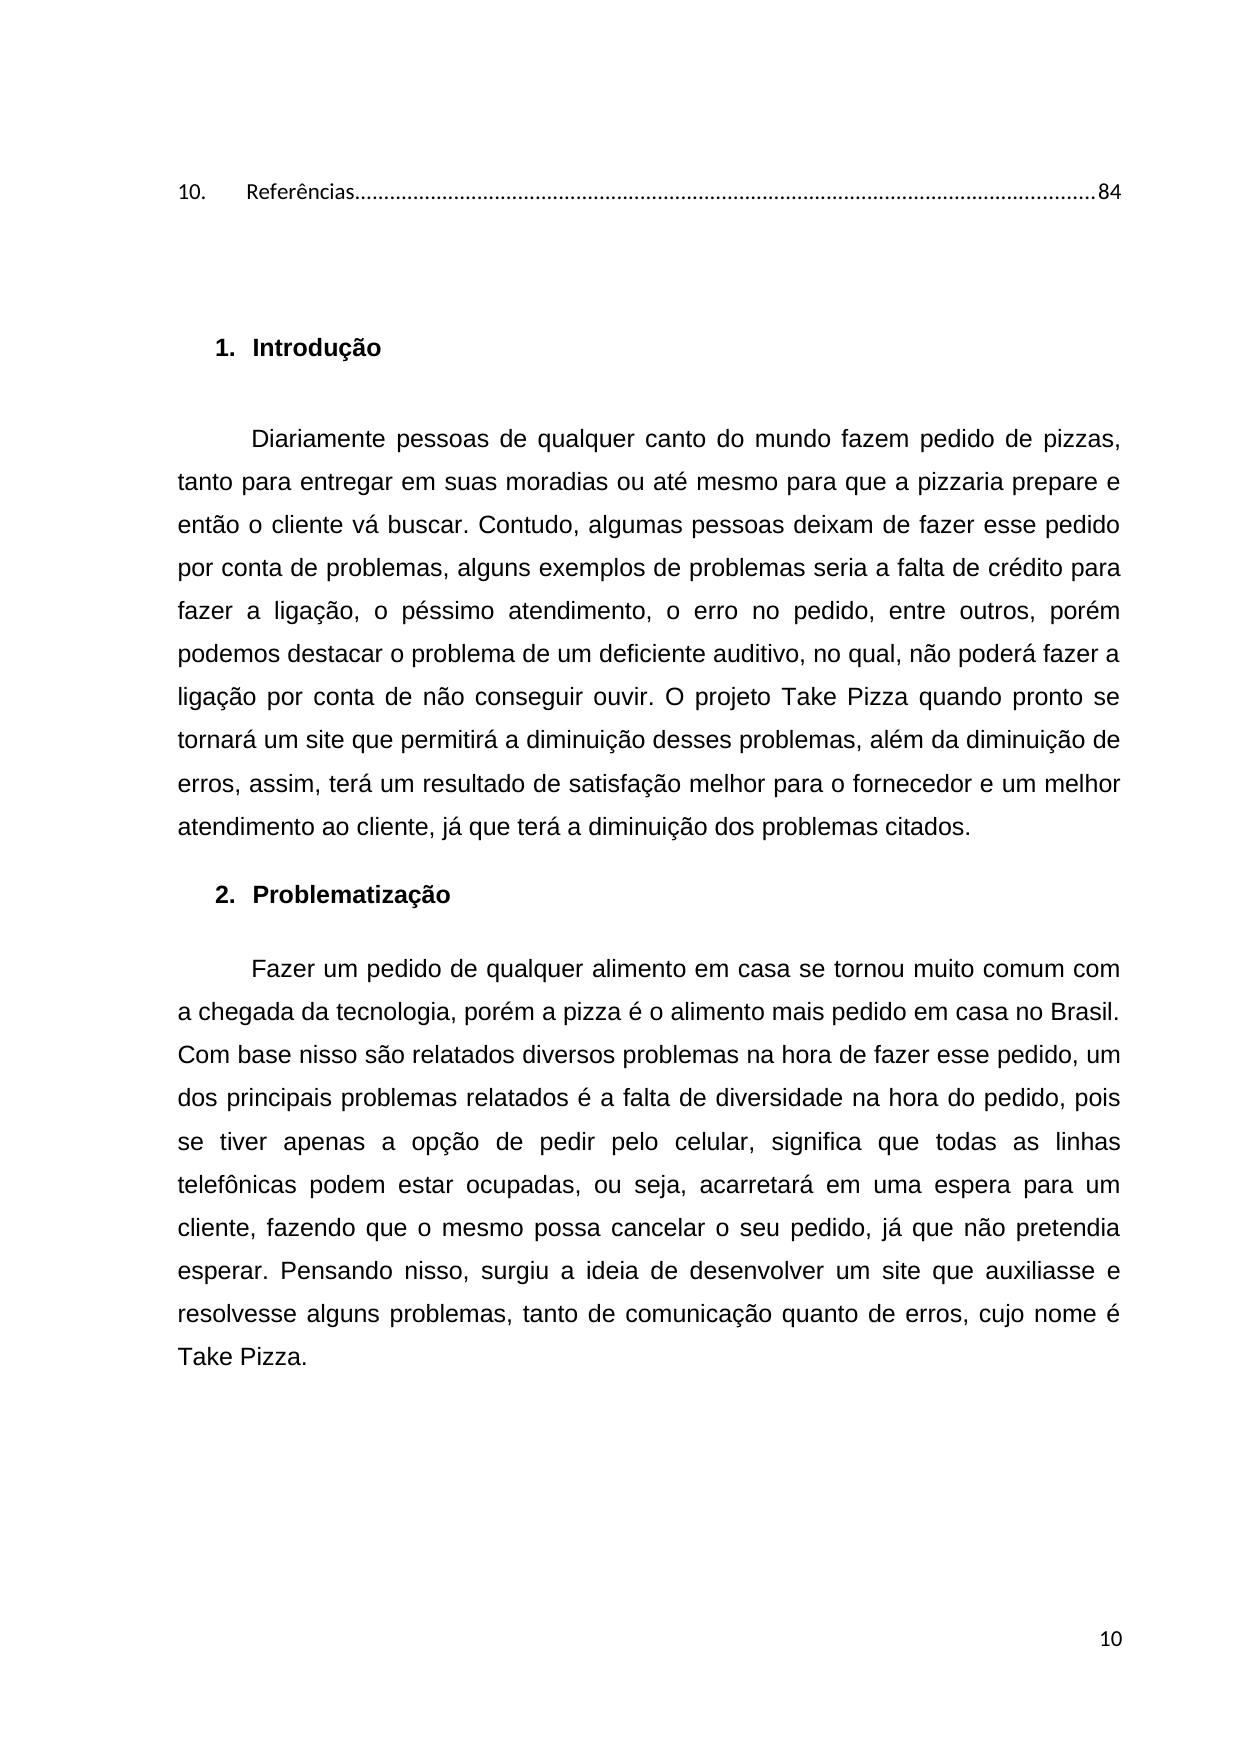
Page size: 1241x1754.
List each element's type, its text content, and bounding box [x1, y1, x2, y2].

text Diariamente pessoas de qualquer canto do mundo fazem pedido de pizzas, tanto para entregar em suas moradias ou até mesmo para que a pizzaria prepare e então o cliente vá buscar. Contudo, algumas pessoas deixam de fazer esse pedido por conta de problemas, alguns exemplos de problemas seria a falta de crédito para fazer a ligação, o péssimo atendimento, o erro no pedido, entre outros, porém podemos destacar o problema de um deficiente auditivo, no qual, não poderá fazer a ligação por conta de não conseguir ouvir. O projeto Take Pizza quando pronto se tornará um site que permitirá a diminuição desses problemas, além da diminuição de erros, assim, terá um resultado de satisfação melhor para o fornecedor e um melhor atendimento ao cliente, já que terá a diminuição dos problemas citados. [177, 424, 1122, 841]
text Problematização [215, 880, 1122, 909]
text Fazer um pedido de qualquer alimento em casa se tornou muito comum com a chegada da tecnologia, porém a pizza é o alimento mais pedido em casa no Brasil. Com base nisso são relatados diversos problemas na hora de fazer esse pedido, um dos principais problemas relatados é a falta de diversidade na hora do pedido, pois se tiver apenas a opção de pedir pelo celular, significa que todas as linhas telefônicas podem estar ocupadas, ou seja, acarretará em uma espera para um cliente, fazendo que o mesmo possa cancelar o seu pedido, já que não pretendia esperar. Pensando nisso, surgiu a ideia de desenvolver um site que auxiliasse e resolvesse alguns problemas, tanto de comunicação quanto de erros, cujo nome é Take Pizza. [177, 954, 1122, 1371]
text Introdução [215, 333, 1122, 362]
